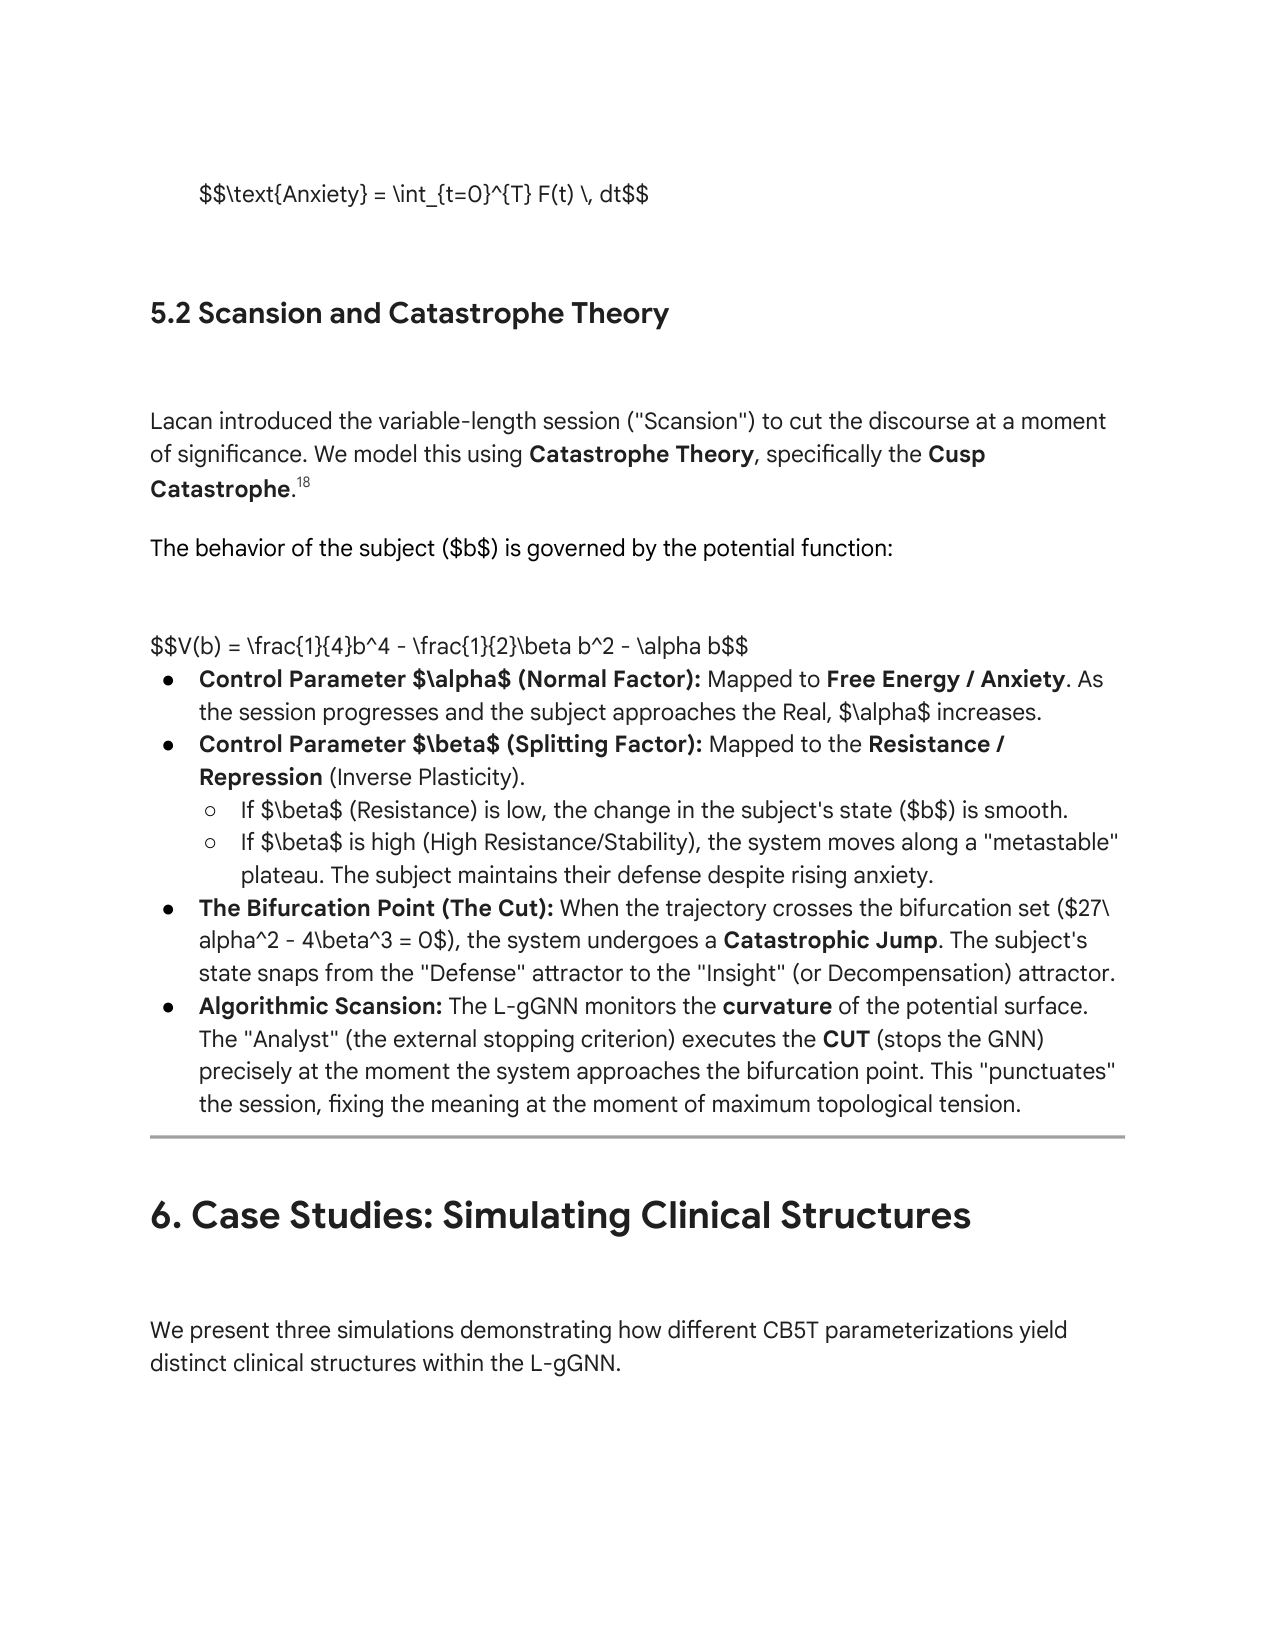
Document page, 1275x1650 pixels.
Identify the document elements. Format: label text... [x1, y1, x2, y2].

list The Bifurcation Point (The Cut): When the trajectory crosses the bifurcation set ($27\alpha^2 - 4\beta^3 = 0$), the system undergoes a Catastrophic Jump. The subject's state snaps from the "Defense" attractor to the "Insight" (or Decompensation) attractor. [161, 894, 1125, 988]
text We present three simulations demonstrating how different CB5T parameterizations yield distinct clinical structures within the L-gGNN. [150, 1316, 1125, 1377]
list Control Parameter $\beta$ (Splitting Factor): Mapped to the Resistance / Repression (Inverse Plasticity). [161, 730, 1125, 792]
list Control Parameter $\alpha$ (Normal Factor): Mapped to Free Energy / Anxiety. As the session progresses and the subject approaches the Real, $\alpha$ increases. [161, 665, 1125, 726]
subtitle 5.2 Scansion and Catastrophe Theory [150, 296, 1125, 332]
list If $\beta$ is high (High Resistance/Stability), the system moves along a "metastable" plateau. The subject maintains their defense despite rising anxiety. [203, 828, 1125, 890]
subtitle 6. Case Studies: Simulating Clinical Structures [150, 1192, 1125, 1239]
list If $\beta$ (Resistance) is low, the change in the subject's state ($b$) is smooth. [203, 796, 1125, 824]
list Algorithmic Scansion: The L-gGNN monitors the curvature of the potential surface. The "Analyst" (the external stopping criterion) executes the CUT (stops the GNN) precisely at the moment the system approaches the bifurcation point. This "punctuates" the session, fixing the meaning at the moment of maximum topological tension. [161, 992, 1125, 1119]
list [161, 150, 1125, 209]
text The behavior of the subject ($b$) is governed by the potential function: [150, 534, 1125, 563]
text $$V(b) = \frac{1}{4}b^4 - \frac{1}{2}\beta b^2 - \alpha b$$ [150, 632, 1125, 661]
text Lacan introduced the variable-length session ("Scansion") to cut the discourse at a moment of significance. We model this using Catastrophe Theory, specifically the Cusp Catastrophe.18 [150, 408, 1125, 505]
